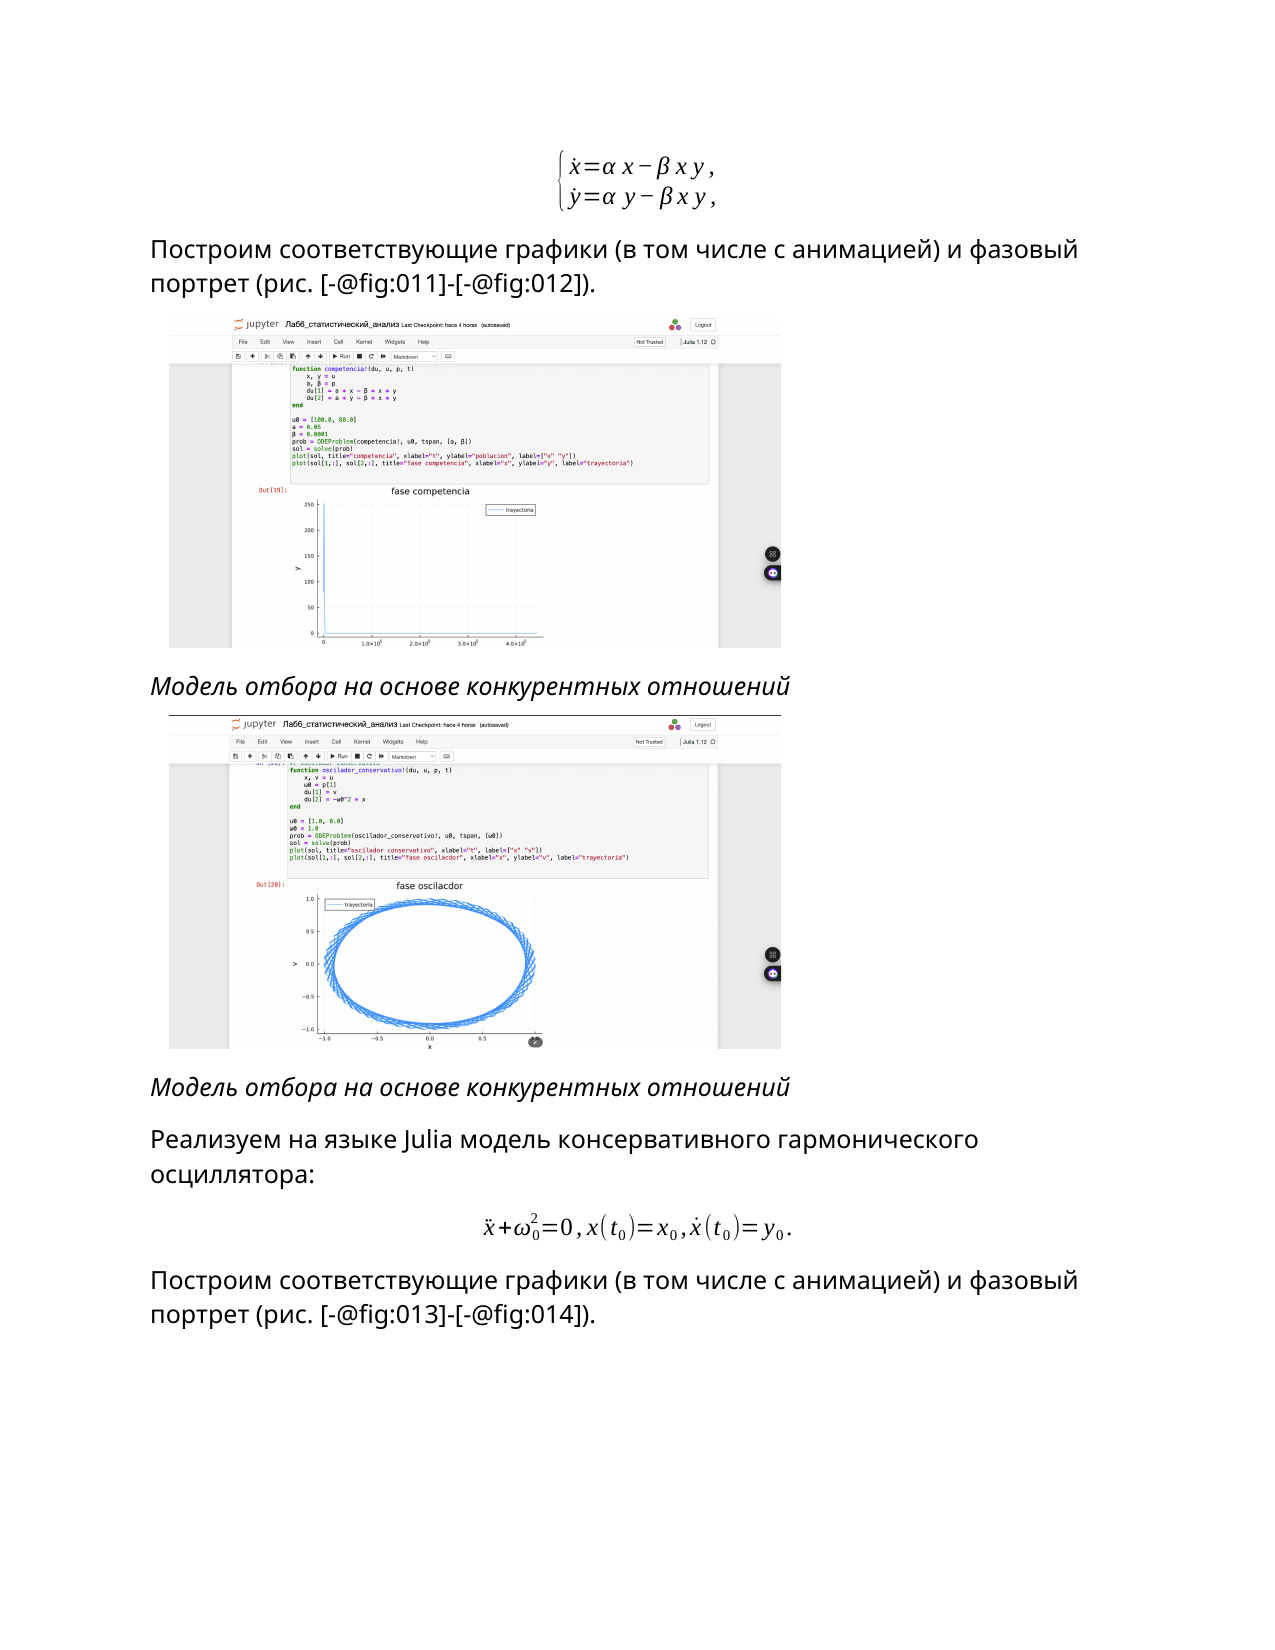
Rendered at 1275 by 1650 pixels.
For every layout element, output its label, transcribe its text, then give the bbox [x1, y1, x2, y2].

picture [168, 715, 782, 1049]
text Построим соответствующие графики (в том числе с анимацией) и фазовый портрет (рис. [-@fig:013]-[-@fig:014]). [150, 1263, 1125, 1331]
text Модель отбора на основе конкурентных отношений [150, 669, 1125, 703]
text Построим соответствующие графики (в том числе с анимацией) и фазовый портрет (рис. [-@fig:011]-[-@fig:012]). [150, 232, 1125, 300]
text Модель отбора на основе конкурентных отношений [150, 1069, 1125, 1103]
picture [168, 318, 782, 648]
text Реализуем на языке Julia модель консервативного гармонического осциллятора: [150, 1122, 1125, 1190]
